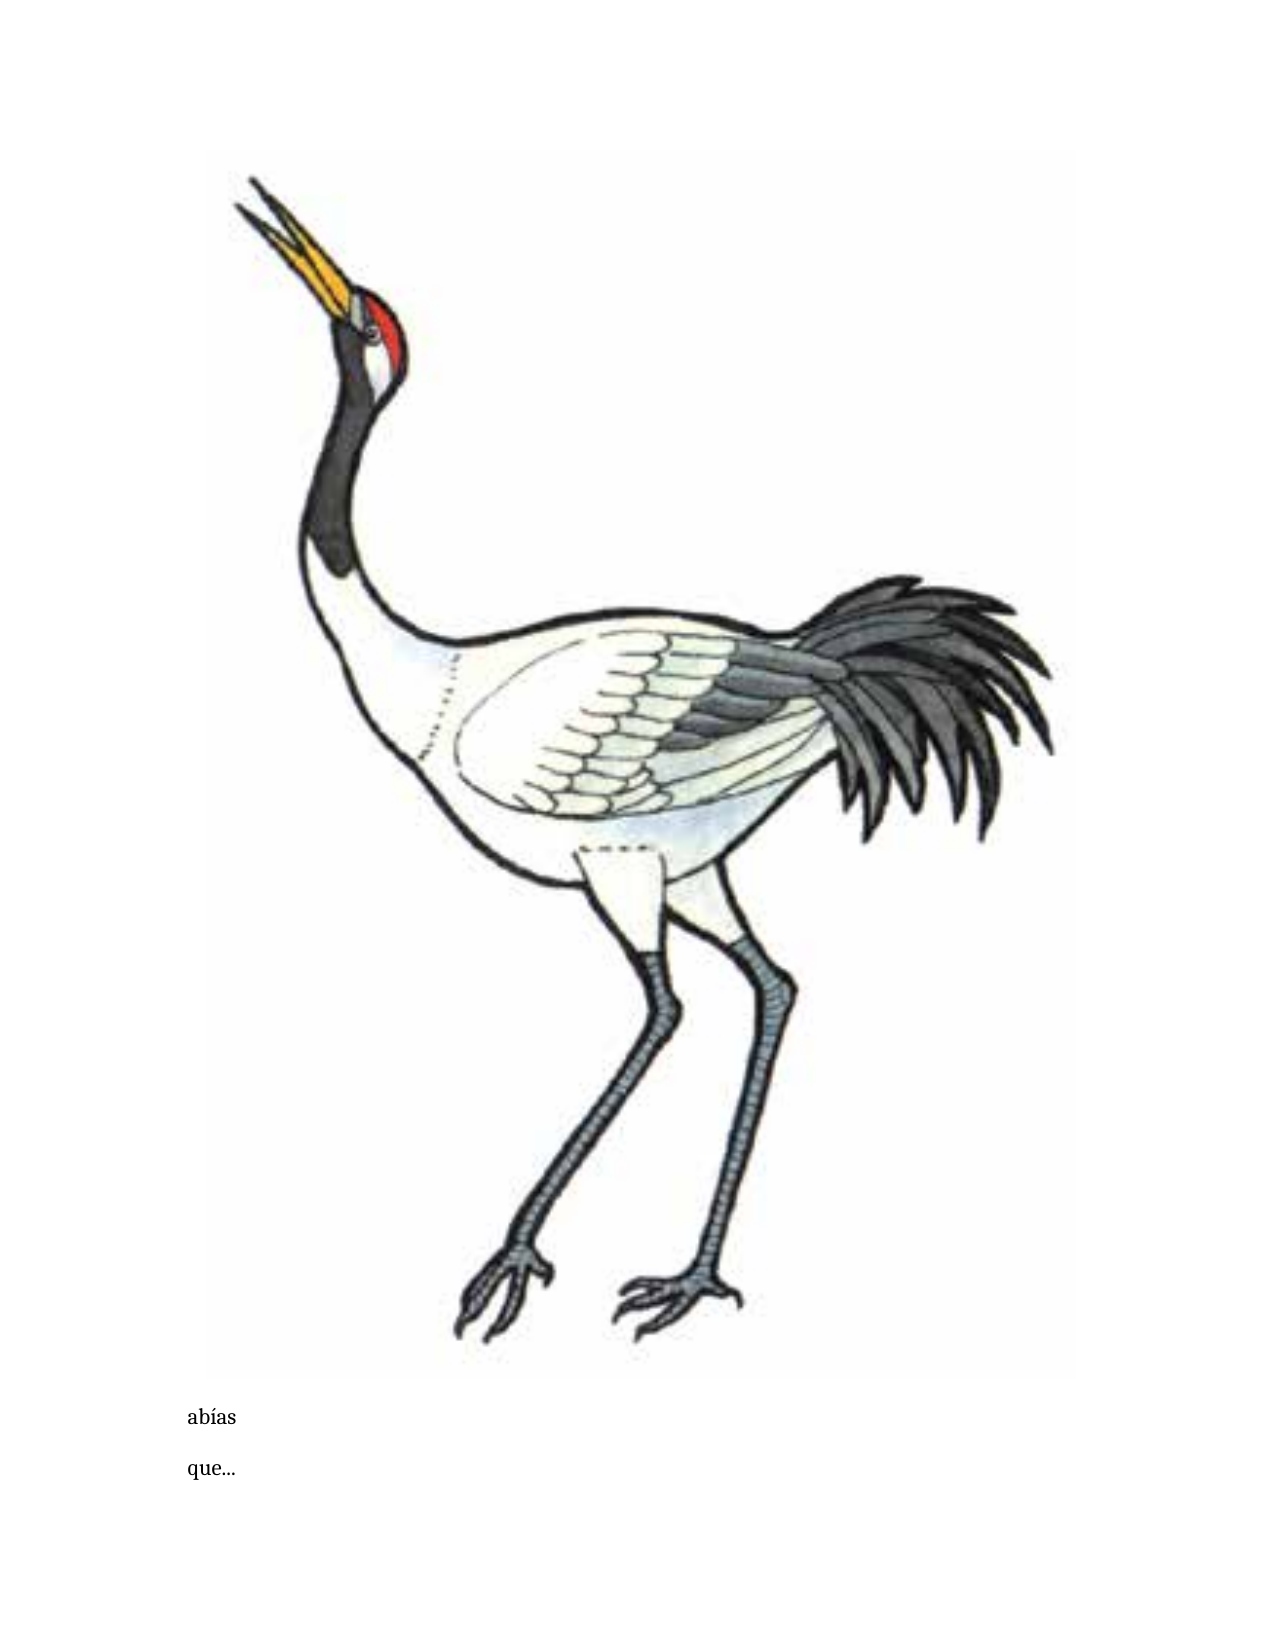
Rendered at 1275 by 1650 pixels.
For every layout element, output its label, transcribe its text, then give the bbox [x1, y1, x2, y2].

text abías [187, 1404, 1087, 1430]
picture [206, 150, 1077, 1379]
text que... [187, 1455, 1087, 1481]
